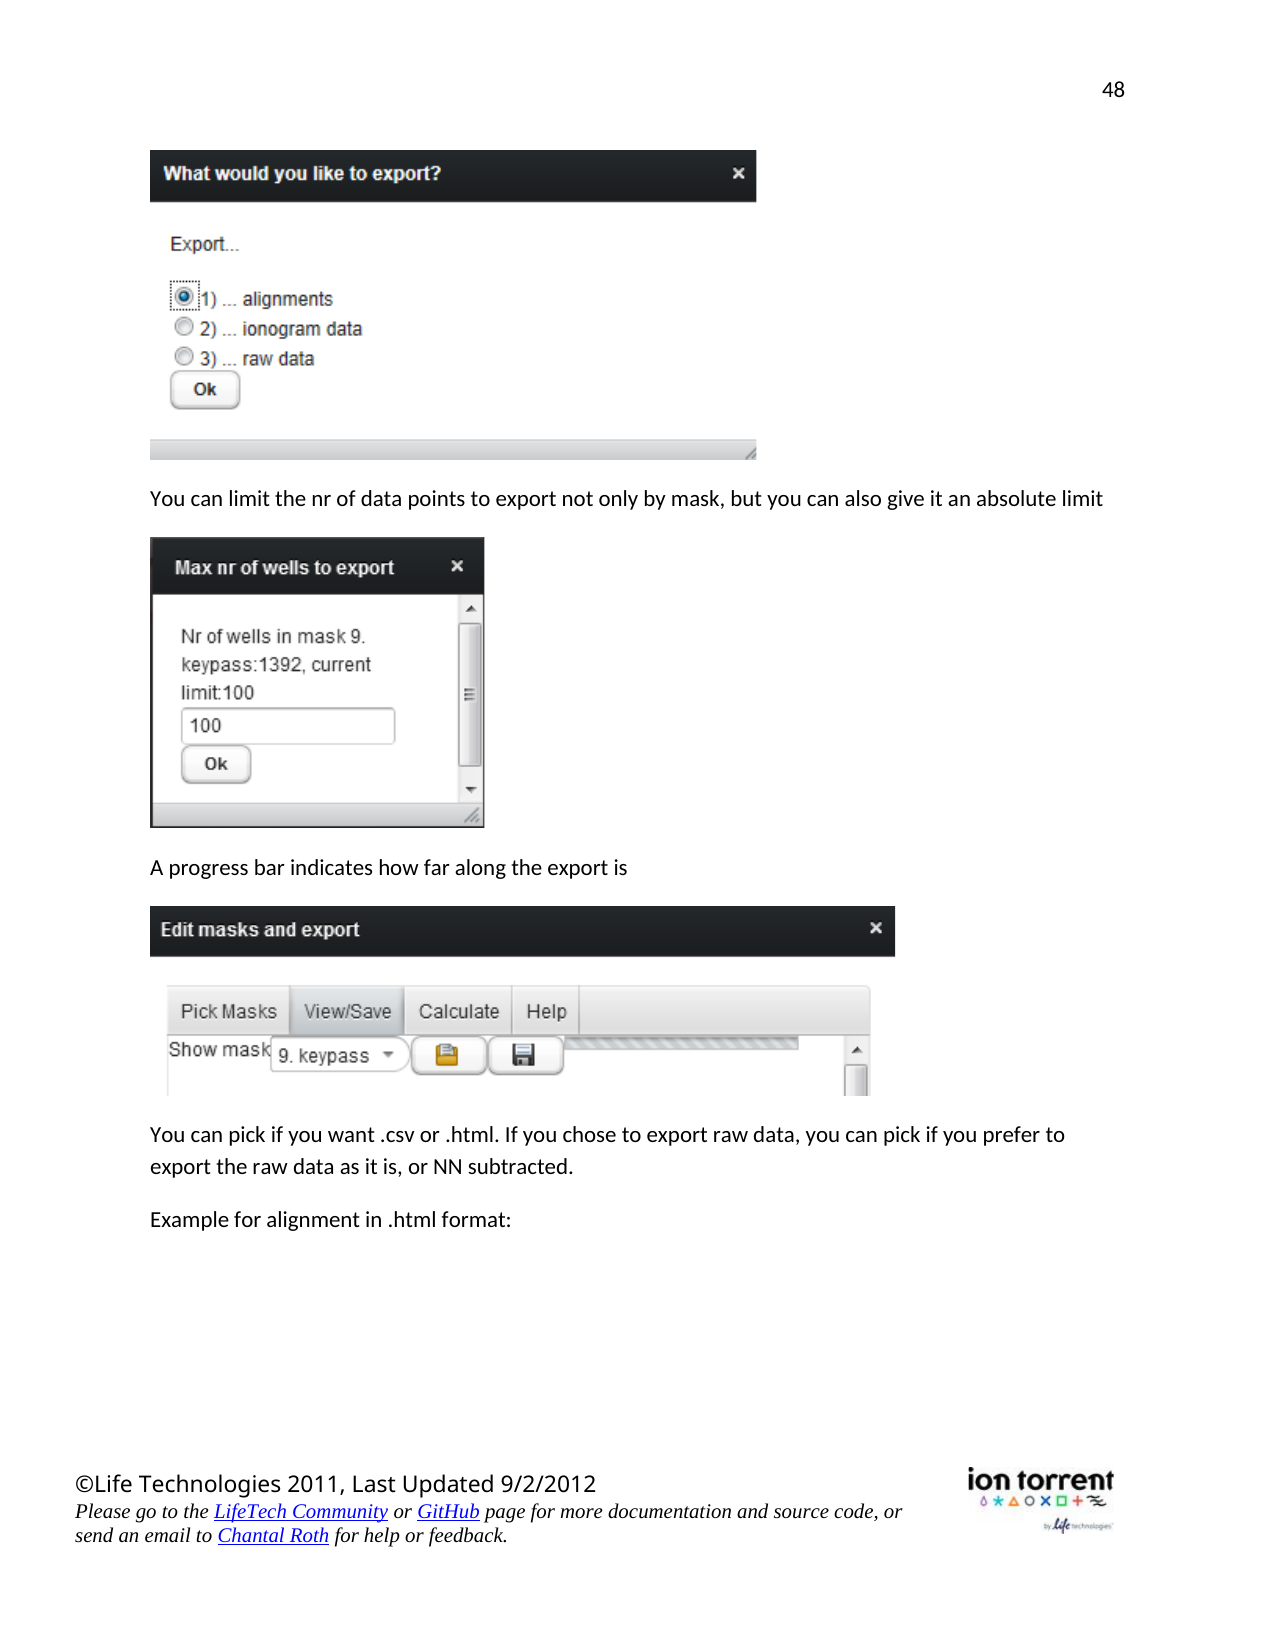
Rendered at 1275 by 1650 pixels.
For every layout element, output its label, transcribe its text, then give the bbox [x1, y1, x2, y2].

picture [968, 1467, 1114, 1534]
text A progress bar indicates how far along the export is [150, 853, 1125, 881]
text You can limit the nr of data points to export not only by mask, but you can also give it an absolute limit [150, 484, 1125, 512]
picture [150, 906, 896, 1096]
text Example for alignment in .html format: [150, 1205, 1125, 1233]
picture [150, 150, 757, 460]
text You can pick if you want .csv or .html. If you chose to export raw data, you can pick if you prefer to export the raw data as it is, or NN subtracted. [150, 1120, 1125, 1180]
picture [150, 537, 485, 828]
